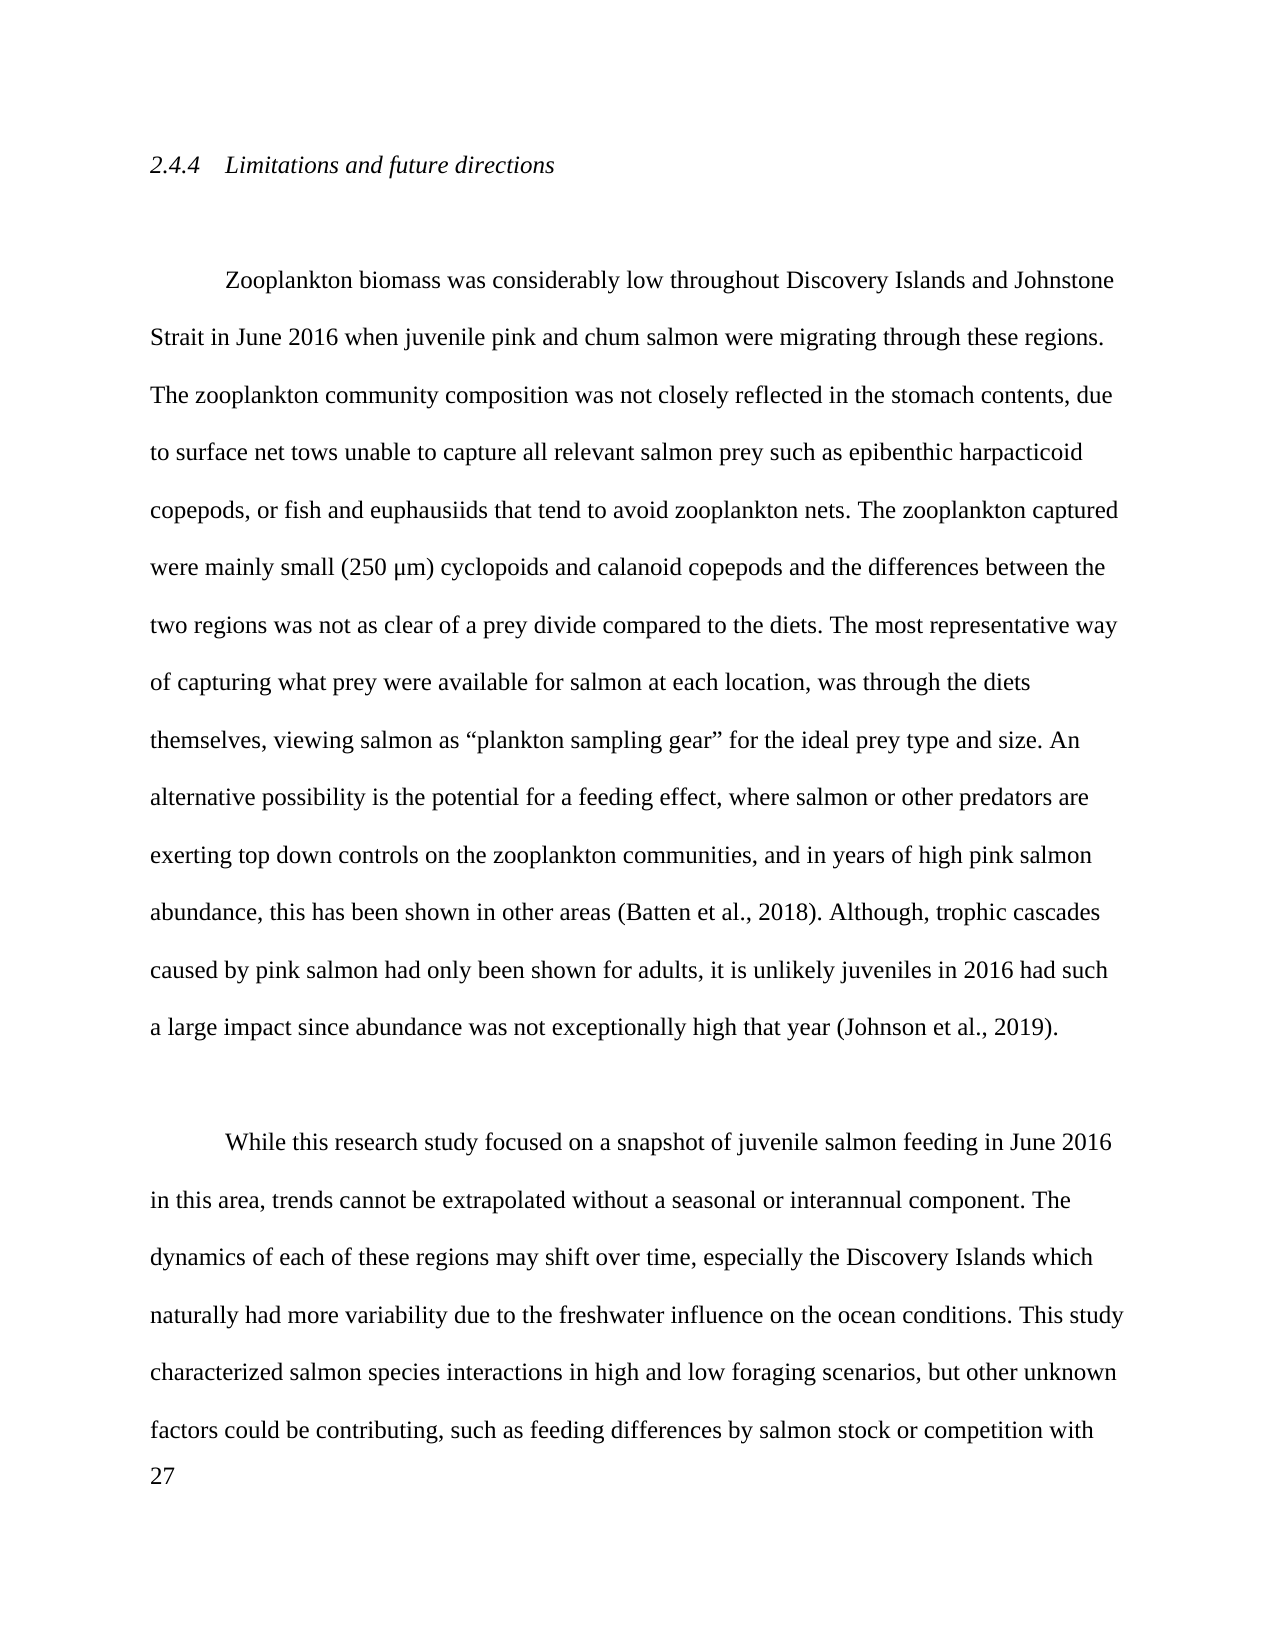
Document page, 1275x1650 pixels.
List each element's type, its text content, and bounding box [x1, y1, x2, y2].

text Zooplankton biomass was considerably low throughout Discovery Islands and Johnstone Strait in June 2016 when juvenile pink and chum salmon were migrating through these regions. The zooplankton community composition was not closely reflected in the stomach contents, due to surface net tows unable to capture all relevant salmon prey such as epibenthic harpacticoid copepods, or fish and euphausiids that tend to avoid zooplankton nets. The zooplankton captured were mainly small (250 μm) cyclopoids and calanoid copepods and the differences between the two regions was not as clear of a prey divide compared to the diets. The most representative way of capturing what prey were available for salmon at each location, was through the diets themselves, viewing salmon as “plankton sampling gear” for the ideal prey type and size. An alternative possibility is the potential for a feeding effect, where salmon or other predators are exerting top down controls on the zooplankton communities, and in years of high pink salmon abundance, this has been shown in other areas (Batten et al., 2018). Although, trophic cascades caused by pink salmon had only been shown for adults, it is unlikely juveniles in 2016 had such a large impact since abundance was not exceptionally high that year (Johnson et al., 2019). [150, 265, 1125, 1041]
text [150, 1127, 1125, 1444]
subtitle Limitations and future directions [150, 150, 1125, 179]
